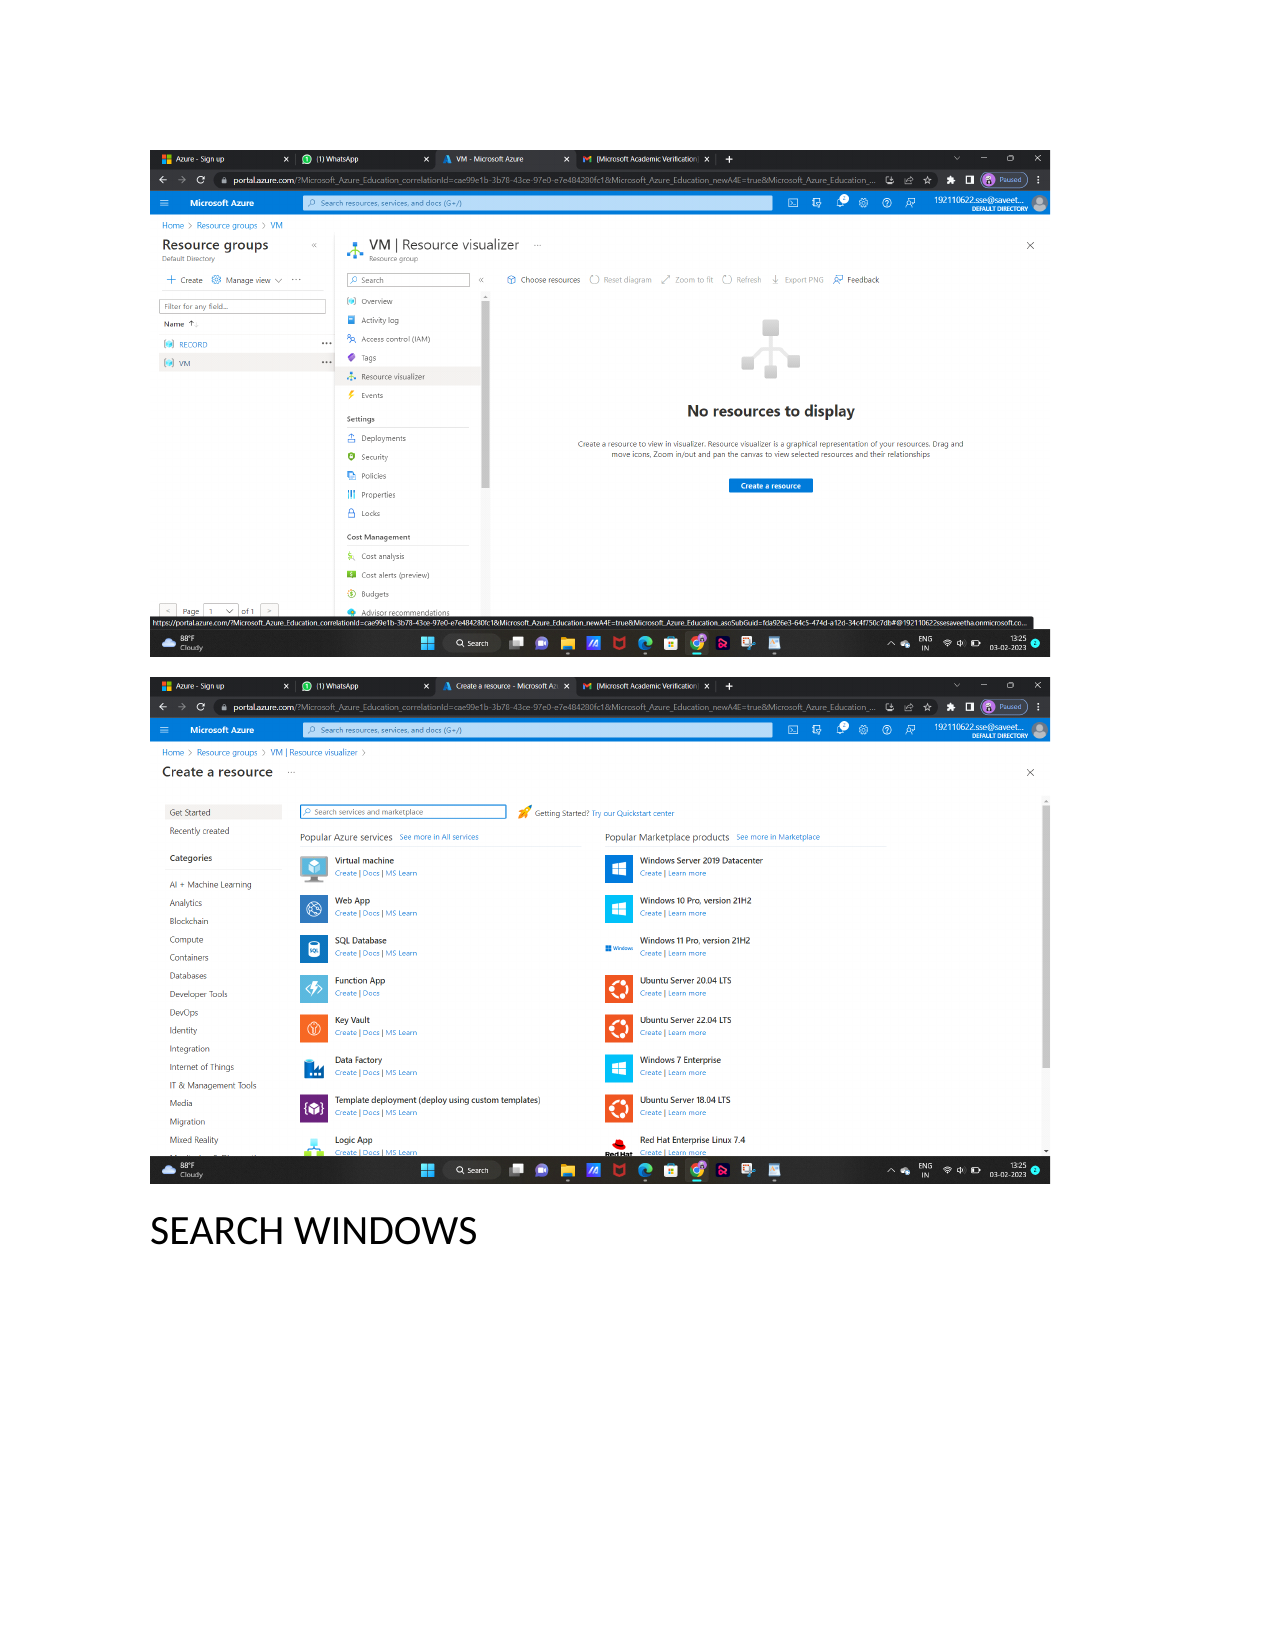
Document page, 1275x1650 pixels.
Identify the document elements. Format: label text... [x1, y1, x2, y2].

picture [150, 677, 1050, 1184]
picture [150, 150, 1050, 657]
text SEARCH WINDOWS [150, 1204, 1125, 1255]
